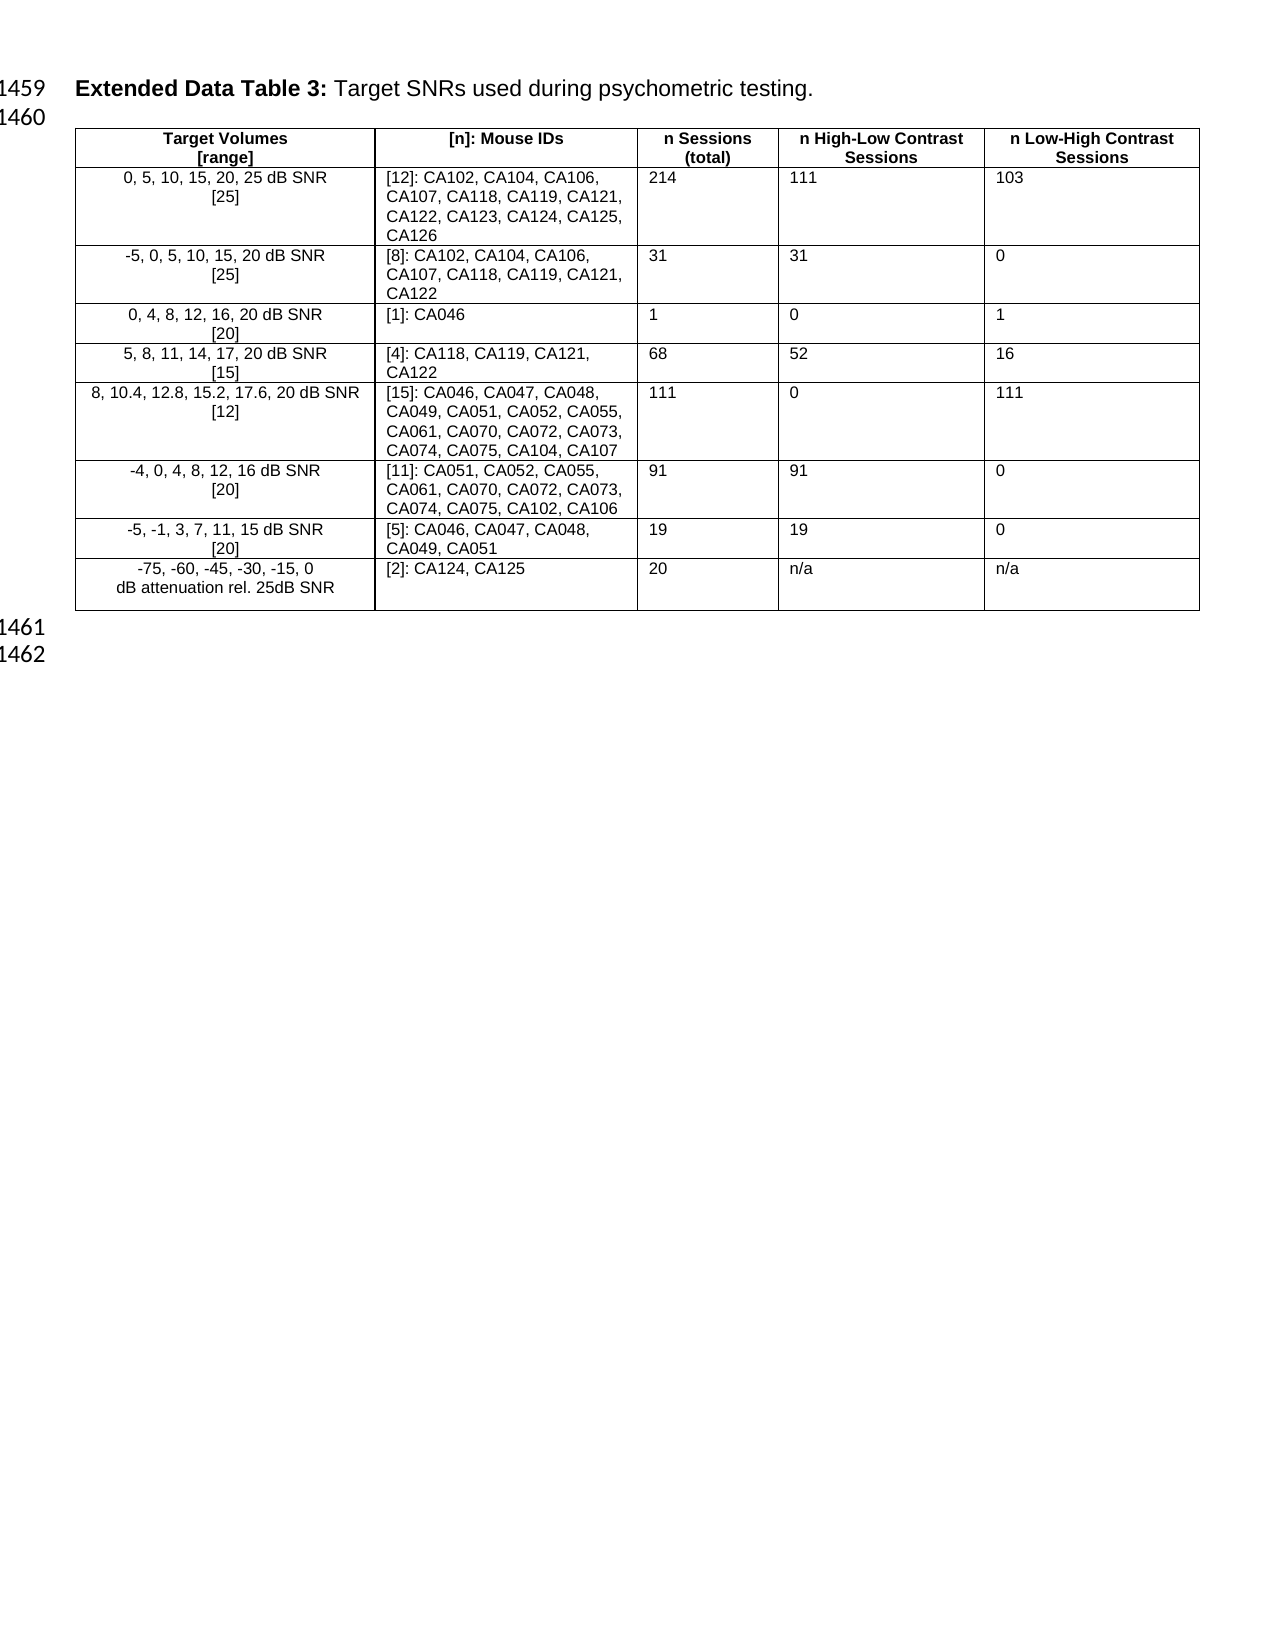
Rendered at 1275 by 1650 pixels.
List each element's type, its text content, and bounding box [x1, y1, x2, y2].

table_cell 214 [638, 168, 778, 245]
text Extended Data Table 3: Target SNRs used during psychometric testing. [75, 75, 1200, 101]
table_cell [1]: CA046 [376, 304, 637, 343]
table_cell 0 [779, 304, 984, 343]
table_cell 0 [985, 461, 1199, 518]
table_cell n/a [985, 559, 1199, 610]
table_cell [4]: CA118, CA119, CA121, CA122 [376, 344, 637, 382]
table_header Target Volumes [range] [76, 129, 374, 167]
table_cell 111 [779, 168, 984, 245]
table_cell 19 [779, 519, 984, 558]
table_cell [15]: CA046, CA047, CA048, CA049, CA051, CA052, CA055, CA061, CA070, CA072, CA073, CA074, CA075, CA104, CA107 [376, 383, 637, 460]
table_cell 0 [985, 519, 1199, 558]
table_cell 0 [779, 383, 984, 460]
table_cell 68 [638, 344, 778, 382]
table_cell -5, -1, 3, 7, 11, 15 dB SNR [20] [76, 519, 374, 558]
table_cell 20 [638, 559, 778, 610]
table_cell 19 [638, 519, 778, 558]
table_header n Low-High Contrast Sessions [985, 129, 1199, 167]
table_cell -4, 0, 4, 8, 12, 16 dB SNR [20] [76, 461, 374, 518]
table_cell 16 [985, 344, 1199, 382]
table_cell 31 [779, 246, 984, 303]
table_cell 0, 4, 8, 12, 16, 20 dB SNR [20] [76, 304, 374, 343]
table_cell 91 [638, 461, 778, 518]
table_cell 5, 8, 11, 14, 17, 20 dB SNR [15] [76, 344, 374, 382]
table_cell 111 [985, 383, 1199, 460]
table_cell 91 [779, 461, 984, 518]
table_header n High-Low Contrast Sessions [779, 129, 984, 167]
table_cell 0, 5, 10, 15, 20, 25 dB SNR [25] [76, 168, 374, 245]
table_cell [5]: CA046, CA047, CA048, CA049, CA051 [376, 519, 637, 558]
table_cell n/a [779, 559, 984, 610]
table_cell 1 [985, 304, 1199, 343]
table_cell 103 [985, 168, 1199, 245]
table_cell 8, 10.4, 12.8, 15.2, 17.6, 20 dB SNR [12] [76, 383, 374, 460]
table_header n Sessions (total) [638, 129, 778, 167]
table_cell 1 [638, 304, 778, 343]
table_cell 111 [638, 383, 778, 460]
table_cell [11]: CA051, CA052, CA055, CA061, CA070, CA072, CA073, CA074, CA075, CA102, CA106 [376, 461, 637, 518]
table_cell [8]: CA102, CA104, CA106, CA107, CA118, CA119, CA121, CA122 [376, 246, 637, 303]
table_cell -5, 0, 5, 10, 15, 20 dB SNR [25] [76, 246, 374, 303]
table_cell 52 [779, 344, 984, 382]
table_cell 0 [985, 246, 1199, 303]
table_cell -75, -60, -45, -30, -15, 0 dB attenuation rel. 25dB SNR [76, 559, 374, 610]
table_cell [12]: CA102, CA104, CA106, CA107, CA118, CA119, CA121, CA122, CA123, CA124, CA125, CA126 [376, 168, 637, 245]
table_cell 31 [638, 246, 778, 303]
table_header [n]: Mouse IDs [376, 129, 637, 167]
table_cell [2]: CA124, CA125 [376, 559, 637, 610]
